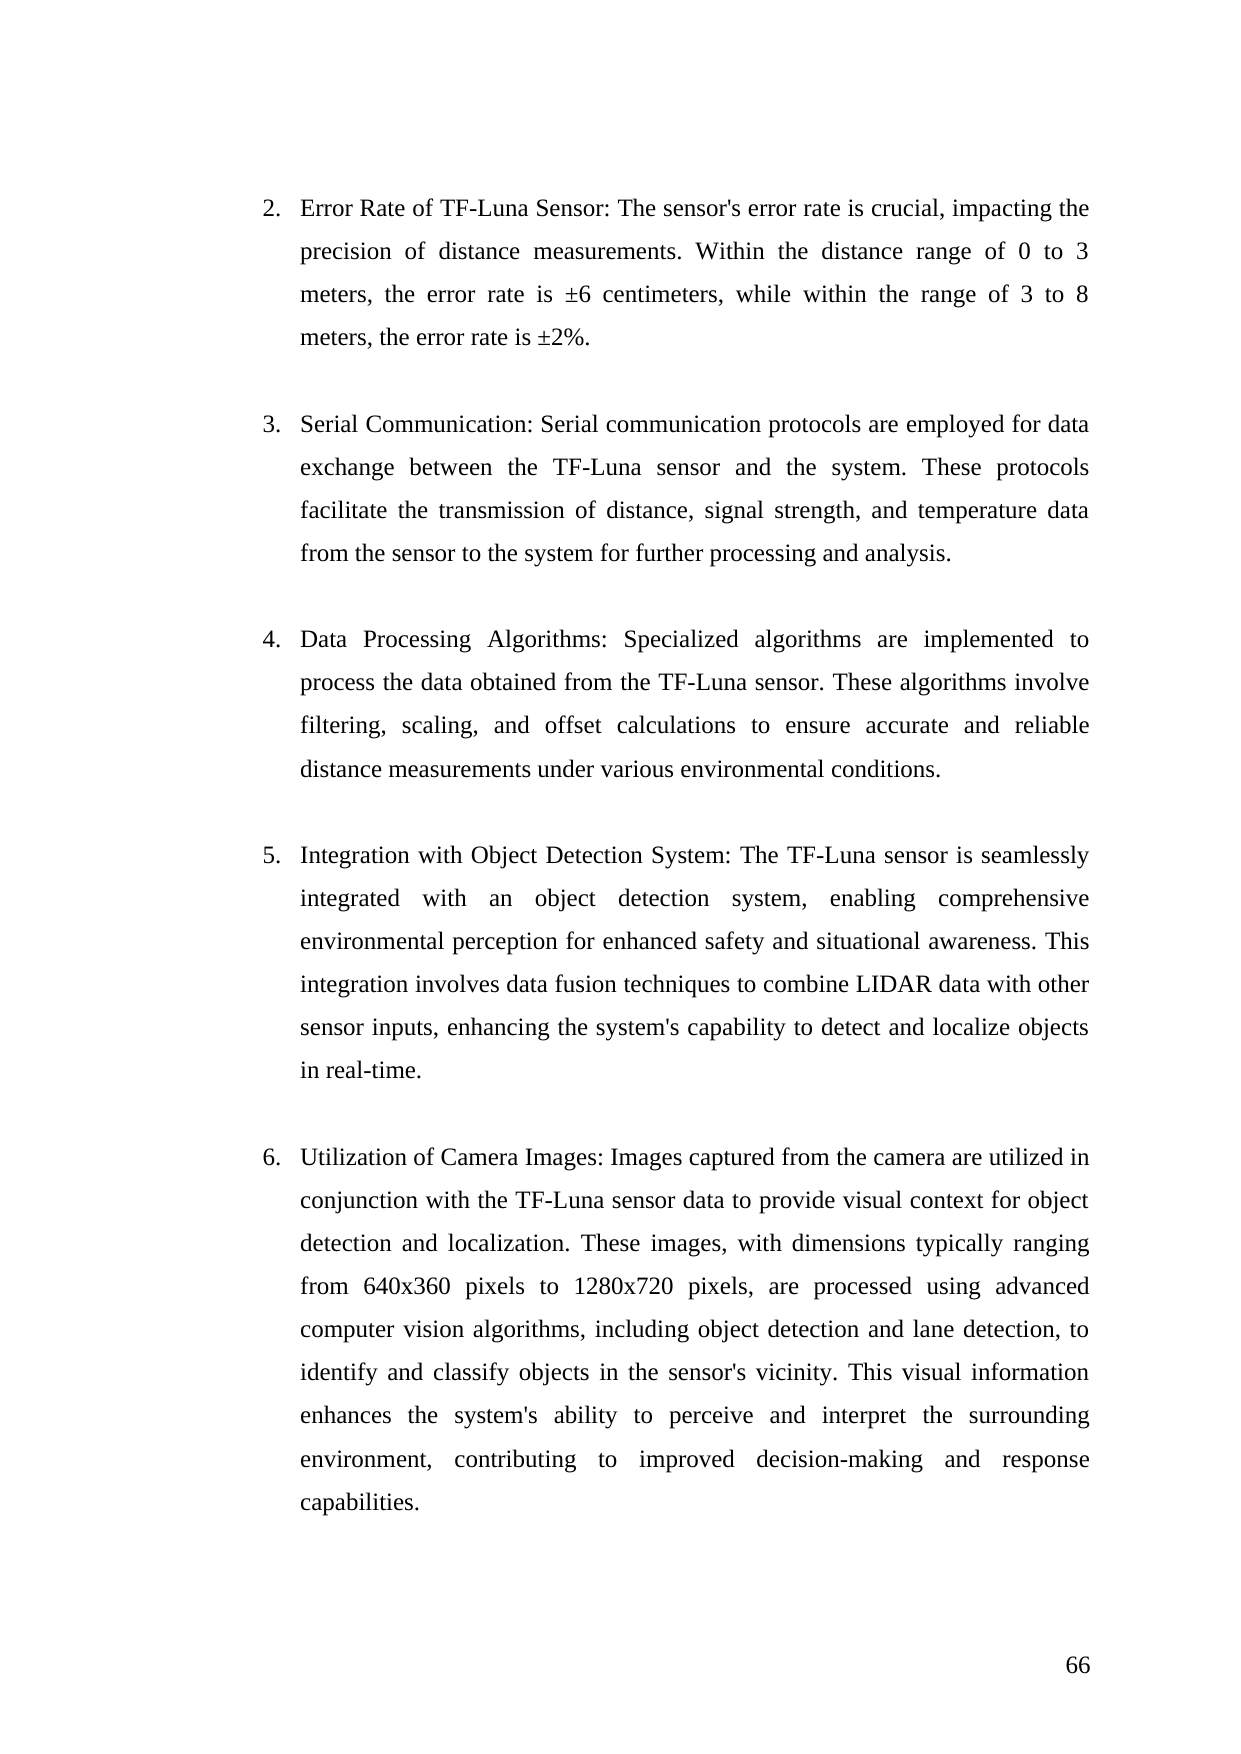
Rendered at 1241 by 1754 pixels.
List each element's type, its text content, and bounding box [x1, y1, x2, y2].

list Data Processing Algorithms: Specialized algorithms are implemented to process the data obtained from the TF-Luna sensor. These algorithms involve filtering, scaling, and offset calculations to ensure accurate and reliable distance measurements under various environmental conditions. [262, 624, 1090, 782]
list Serial Communication: Serial communication protocols are employed for data exchange between the TF-Luna sensor and the system. These protocols facilitate the transmission of distance, signal strength, and temperature data from the sensor to the system for further processing and analysis. [262, 409, 1090, 567]
list Error Rate of TF-Luna Sensor: The sensor's error rate is crucial, impacting the precision of distance measurements. Within the distance range of 0 to 3 meters, the error rate is ±6 centimeters, while within the range of 3 to 8 meters, the error rate is ±2%. [262, 193, 1090, 351]
list Integration with Object Detection System: The TF-Luna sensor is seamlessly integrated with an object detection system, enabling comprehensive environmental perception for enhanced safety and situational awareness. This integration involves data fusion techniques to combine LIDAR data with other sensor inputs, enhancing the system's capability to detect and localize objects in real-time. [262, 840, 1090, 1084]
list Utilization of Camera Images: Images captured from the camera are utilized in conjunction with the TF-Luna sensor data to provide visual context for object detection and localization. These images, with dimensions typically ranging from 640x360 pixels to 1280x720 pixels, are processed using advanced computer vision algorithms, including object detection and lane detection, to identify and classify objects in the sensor's vicinity. This visual information enhances the system's ability to perceive and interpret the surrounding environment, contributing to improved decision-making and response capabilities. [262, 1142, 1090, 1516]
